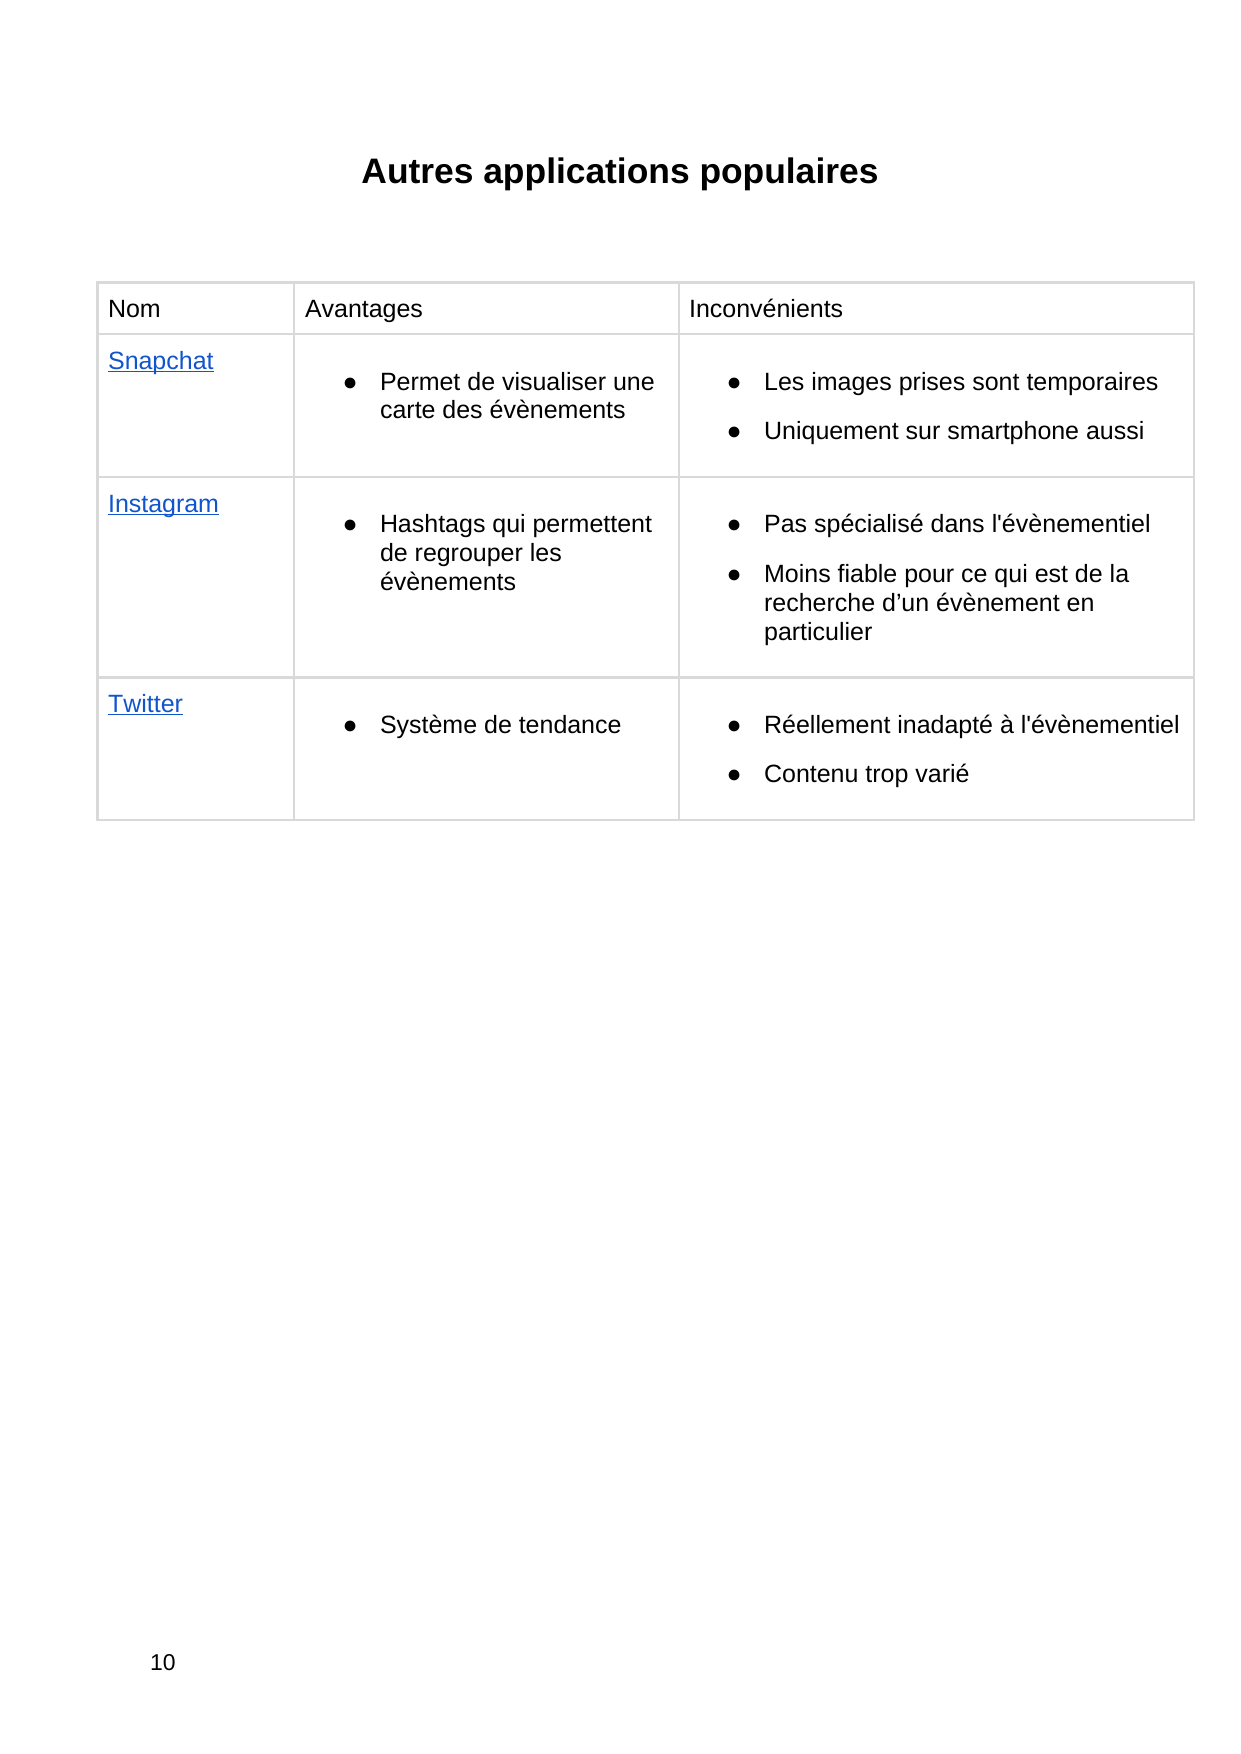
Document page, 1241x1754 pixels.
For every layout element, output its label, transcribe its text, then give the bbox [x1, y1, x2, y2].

table_cell Les images prises sont temporaires Uniquement sur smartphone aussi [680, 335, 1193, 476]
table_header Inconvénients [680, 284, 1193, 333]
table_cell Permet de visualiser une carte des évènements [295, 335, 678, 476]
table_cell Twitter [99, 679, 293, 819]
table_cell Instagram [99, 478, 293, 676]
table_cell Snapchat [99, 335, 293, 476]
table_header Avantages [295, 284, 678, 333]
table_cell Pas spécialisé dans l'évènementiel Moins fiable pour ce qui est de la recherche d’un évènement en particulier [680, 478, 1193, 676]
table_cell Réellement inadapté à l'évènementiel Contenu trop varié [680, 679, 1193, 819]
text Autres applications populaires [150, 150, 1090, 191]
table_cell Hashtags qui permettent de regrouper les évènements [295, 478, 678, 676]
table_cell Système de tendance [295, 679, 678, 819]
table_header Nom [99, 284, 293, 333]
